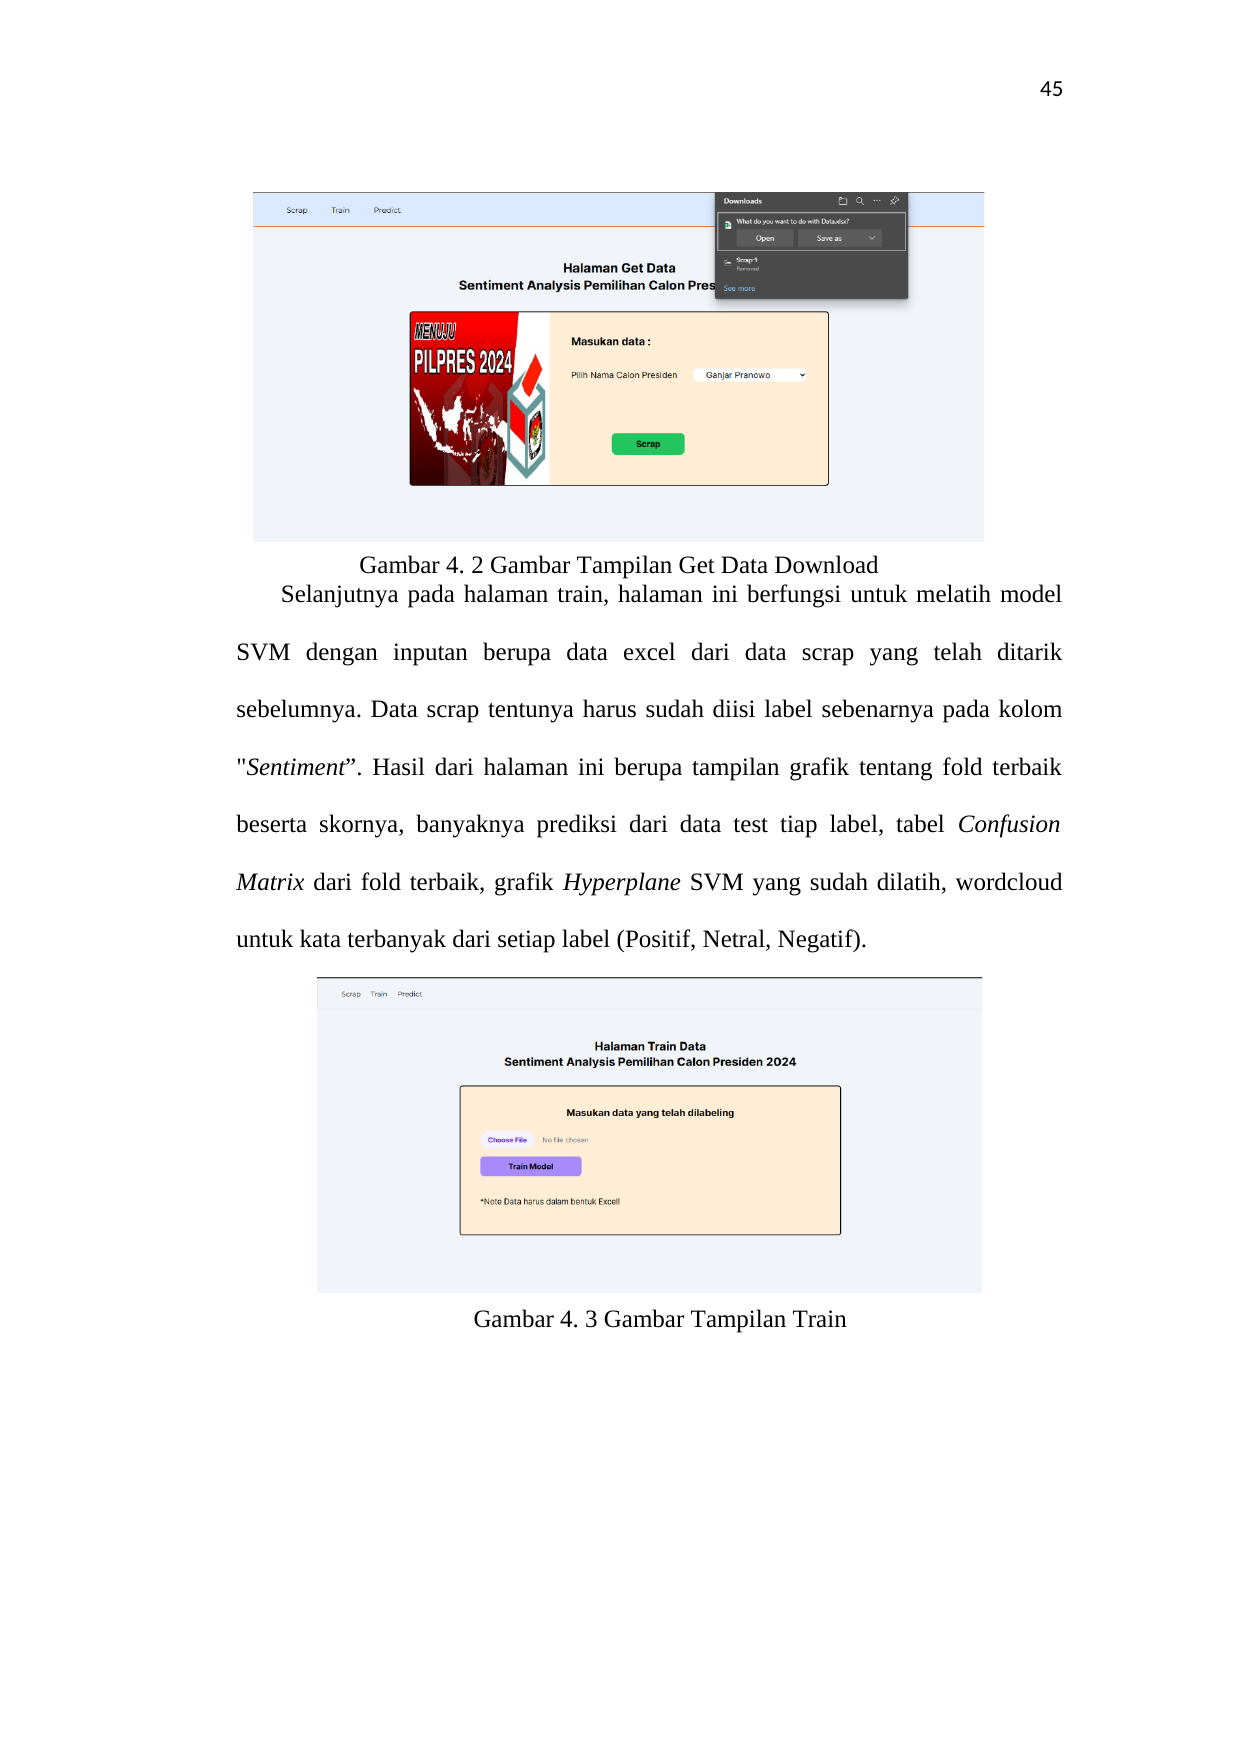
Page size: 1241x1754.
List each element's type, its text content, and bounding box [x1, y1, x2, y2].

picture [317, 977, 983, 1293]
picture [253, 192, 985, 542]
